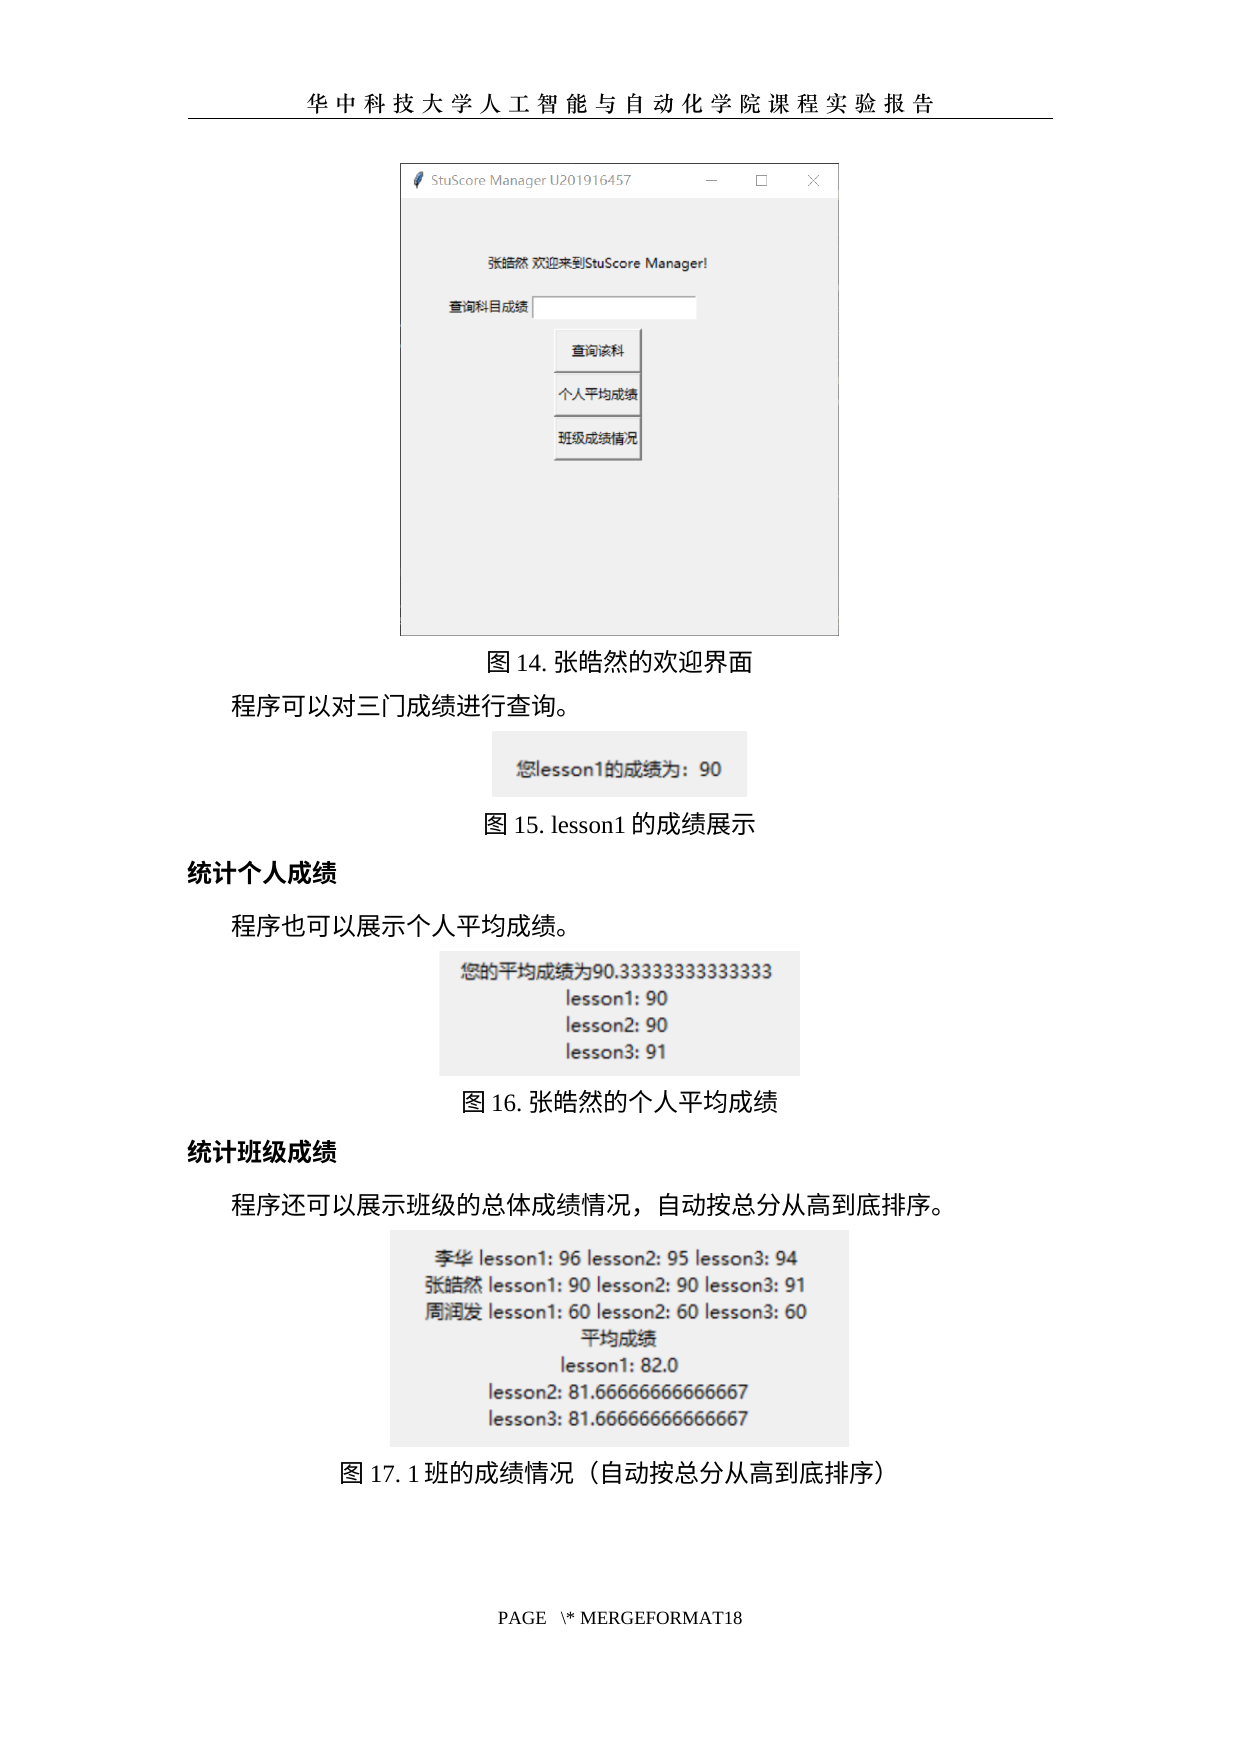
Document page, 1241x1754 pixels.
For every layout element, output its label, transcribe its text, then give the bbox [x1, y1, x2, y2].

text 程序可以对三门成绩进行查询。 [187, 686, 1053, 722]
subtitle 统计个人成绩 [187, 854, 1053, 890]
table_header [188, 952, 1052, 1083]
picture [492, 731, 748, 797]
table_header [188, 1231, 1052, 1453]
table_cell 图17. 1班的成绩情况（自动按总分从高到底排序） [188, 1454, 1052, 1497]
picture [389, 1230, 850, 1447]
text 程序也可以展示个人平均成绩。 [187, 907, 1053, 943]
subtitle 统计班级成绩 [187, 1132, 1053, 1169]
table_cell 图15. lesson1的成绩展示 [188, 804, 1052, 847]
table_header [188, 163, 1052, 643]
text 程序还可以展示班级的总体成绩情况，自动按总分从高到底排序。 [187, 1185, 1053, 1222]
table_header [188, 731, 1052, 804]
table_cell 图14. 张皓然的欢迎界面 [188, 643, 1052, 686]
table_cell 图16. 张皓然的个人平均成绩 [188, 1083, 1052, 1126]
picture [439, 951, 800, 1076]
picture [400, 163, 839, 636]
